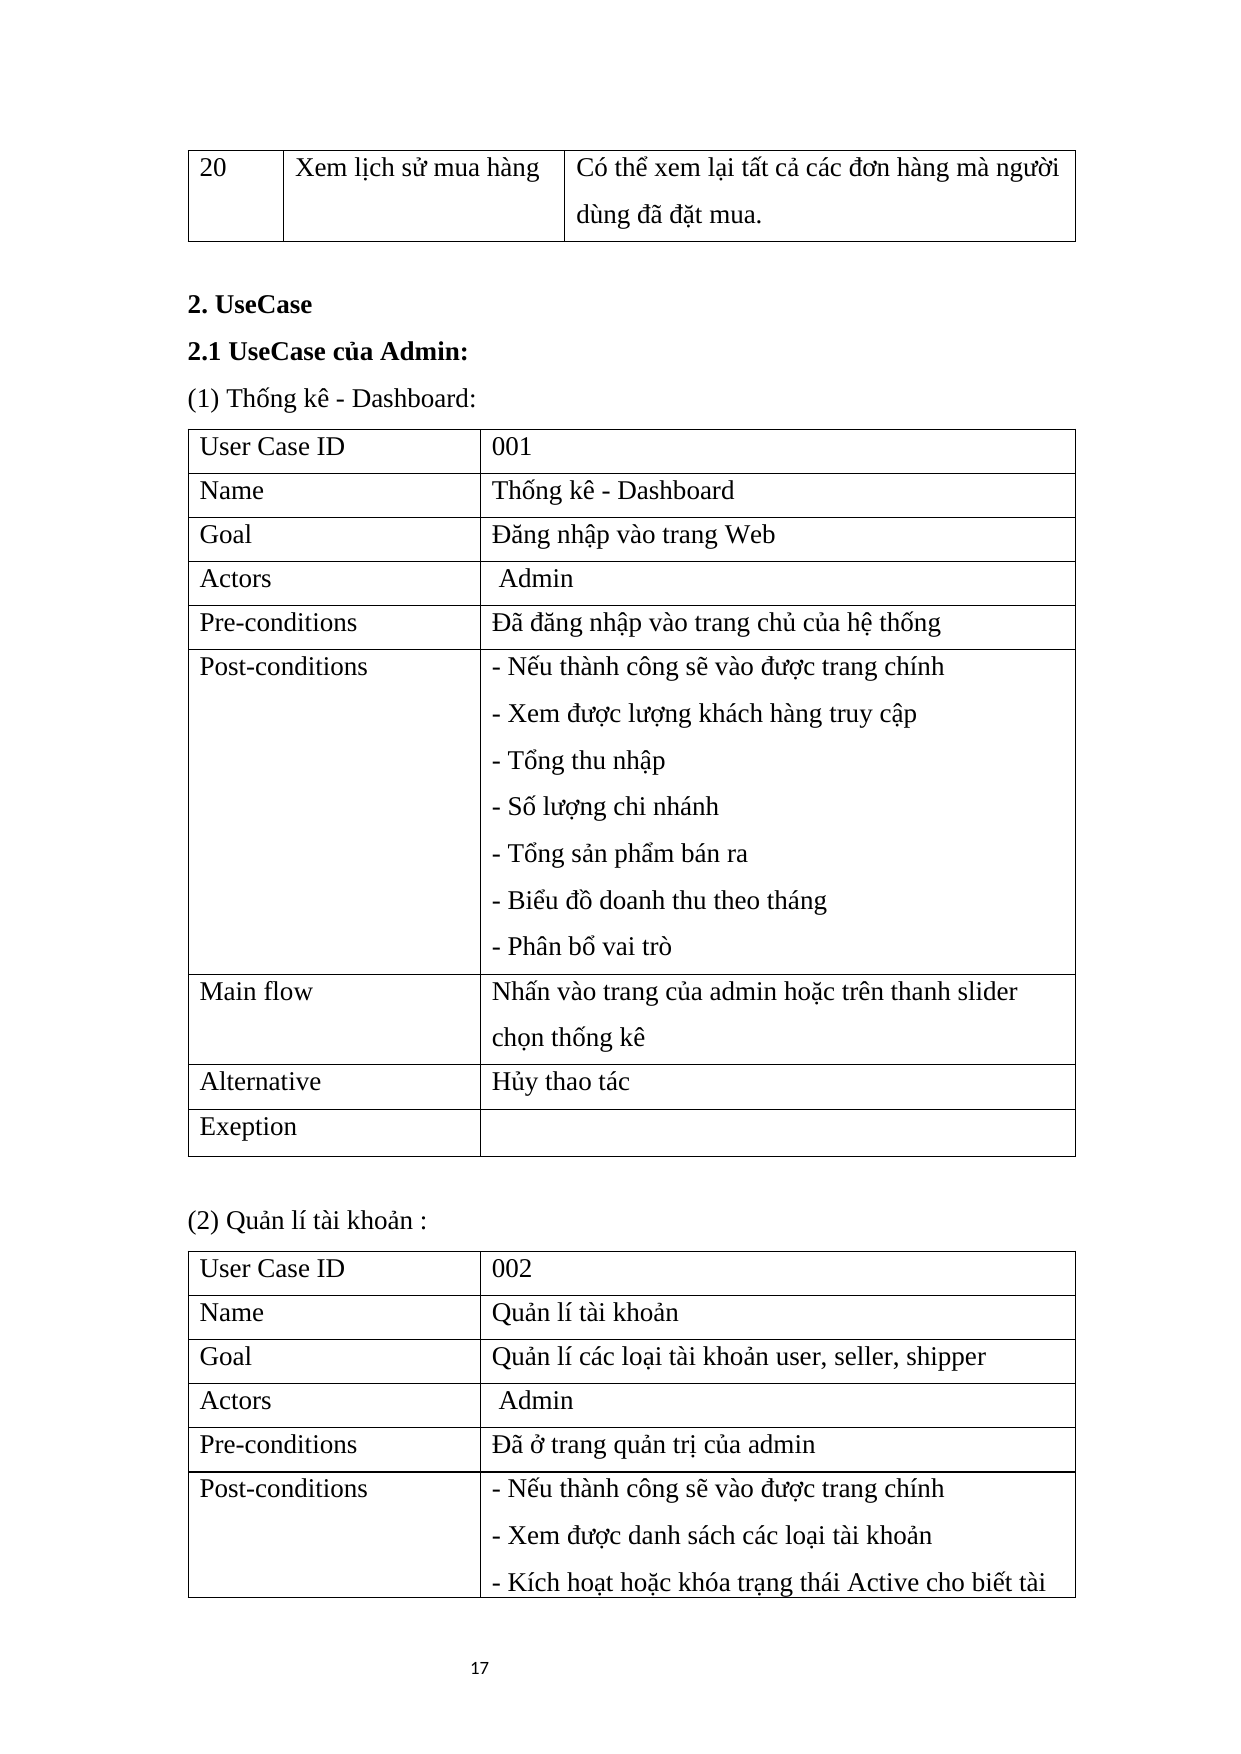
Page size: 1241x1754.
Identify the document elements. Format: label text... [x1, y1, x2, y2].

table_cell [481, 1473, 1075, 1597]
table_cell Xem lịch sử mua hàng [284, 151, 564, 241]
table_cell Goal [189, 1340, 480, 1383]
table_cell Quản lí tài khoản [481, 1296, 1075, 1339]
table_cell Goal [189, 518, 480, 561]
table_cell Post-conditions [189, 1473, 480, 1597]
table_cell Đã ở trang quản trị của admin [481, 1428, 1075, 1471]
table_cell Pre-conditions [189, 1428, 480, 1471]
table_cell Exeption [189, 1110, 480, 1156]
table_cell Main flow [189, 975, 480, 1064]
list (2) Quản lí tài khoản : [187, 1204, 1053, 1235]
table_cell Actors [189, 1384, 480, 1427]
text (1) Thống kê - Dashboard: [187, 382, 1053, 413]
table_cell Name [189, 474, 480, 517]
table_cell Pre-conditions [189, 606, 480, 649]
table_header 002 [481, 1252, 1075, 1295]
text 2.1 UseCase của Admin: [187, 335, 1053, 366]
table_cell Quản lí các loại tài khoản user, seller, shipper [481, 1340, 1075, 1383]
table_cell Name [189, 1296, 480, 1339]
table_cell [481, 1110, 1075, 1156]
table_cell Alternative [189, 1065, 480, 1108]
table_cell Có thể xem lại tất cả các đơn hàng mà người dùng đã đặt mua. [565, 151, 1075, 241]
list UseCase [187, 288, 1053, 320]
table_cell Thống kê - Dashboard [481, 474, 1075, 517]
table_header User Case ID [189, 430, 480, 473]
table_cell 20 [189, 151, 283, 241]
table_cell - Nếu thành công sẽ vào được trang chính - Xem được lượng khách hàng truy cập - Tổng thu nhập - Số lượng chi nhánh - Tổng sản phẩm bán ra - Biểu đồ doanh thu theo tháng - Phân bổ vai trò [481, 650, 1075, 973]
table_cell Đã đăng nhập vào trang chủ của hệ thống [481, 606, 1075, 649]
table_cell Nhấn vào trang của admin hoặc trên thanh slider chọn thống kê [481, 975, 1075, 1064]
table_cell Actors [189, 562, 480, 605]
table_cell Post-conditions [189, 650, 480, 973]
table_header User Case ID [189, 1252, 480, 1295]
table_cell Admin [481, 562, 1075, 605]
table_cell Hủy thao tác [481, 1065, 1075, 1108]
table_cell Admin [481, 1384, 1075, 1427]
table_header 001 [481, 430, 1075, 473]
table_cell Đăng nhập vào trang Web [481, 518, 1075, 561]
